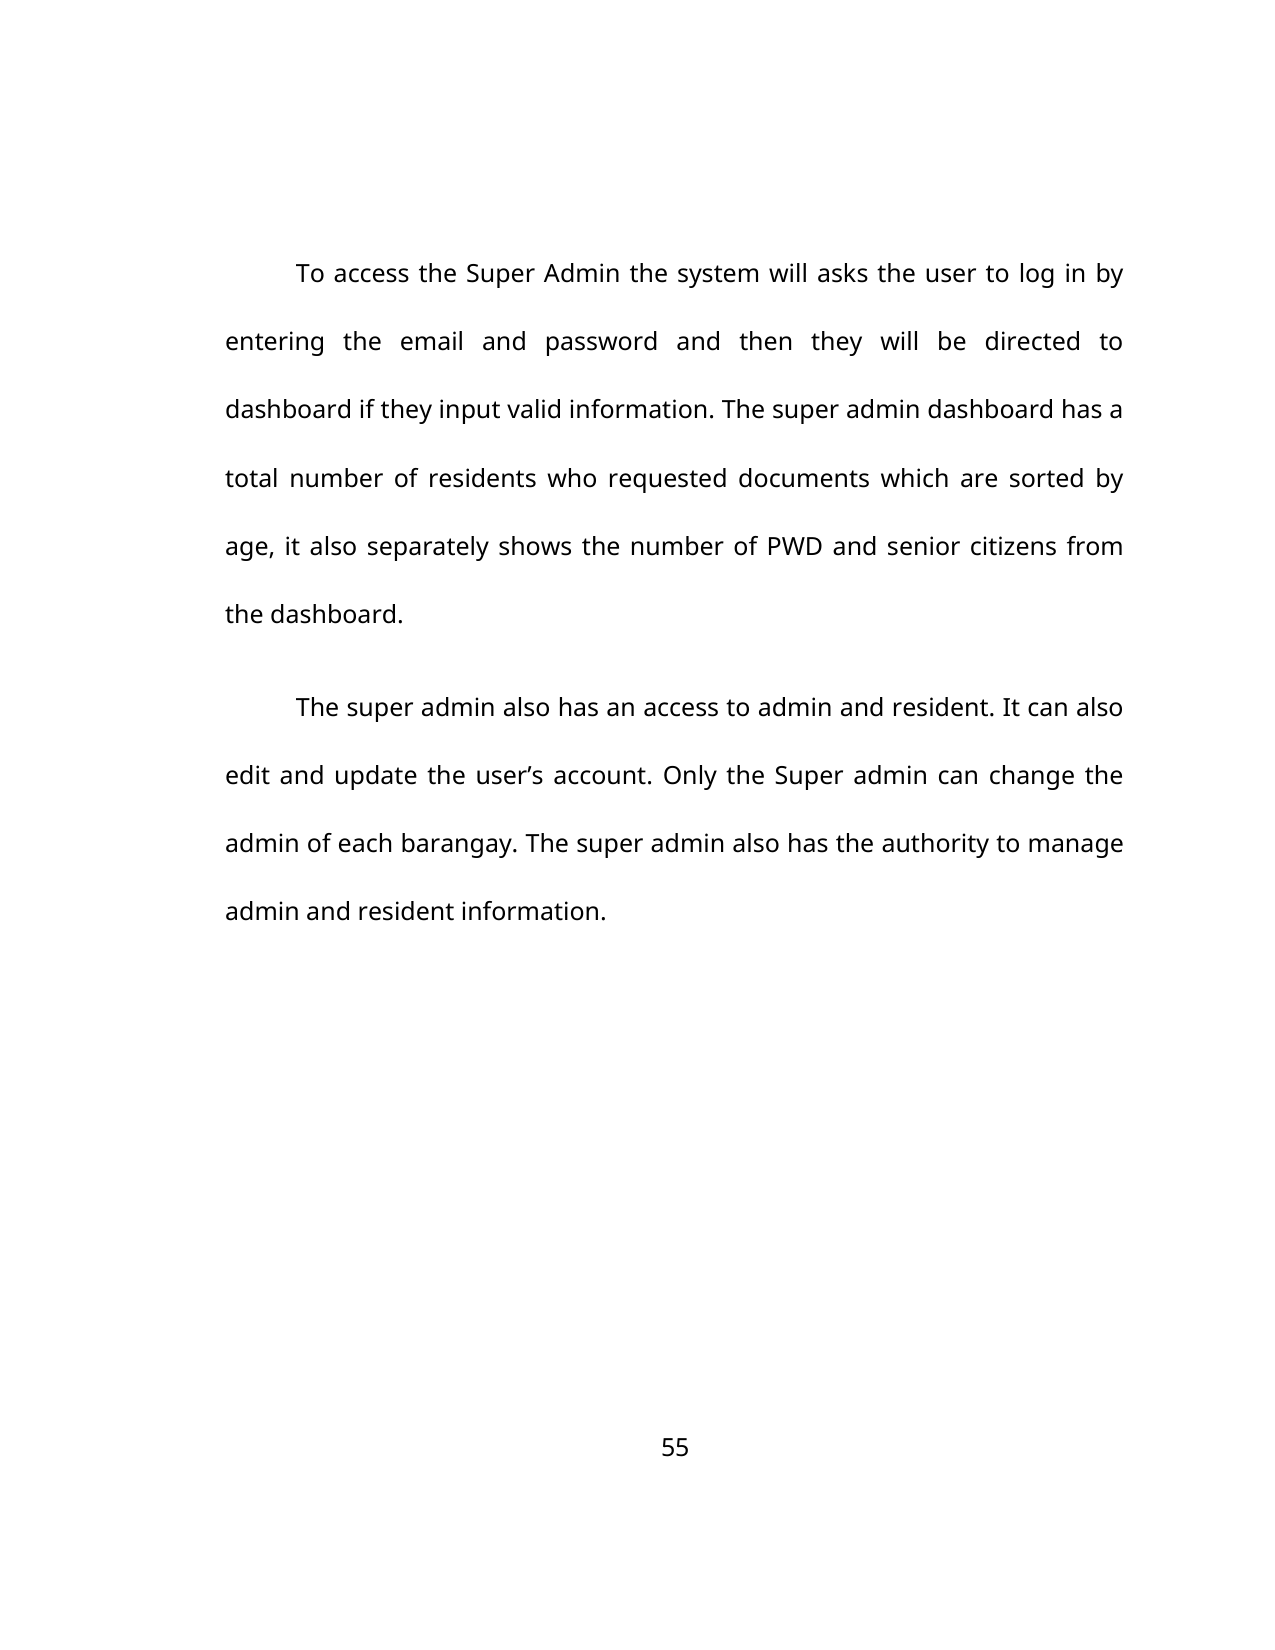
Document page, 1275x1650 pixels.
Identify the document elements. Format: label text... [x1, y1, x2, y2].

text The super admin also has an access to admin and resident. It can also edit and update the user’s account. Only the Super admin can change the admin of each barangay. The super admin also has the authority to manage admin and resident information. [225, 689, 1125, 928]
text To access the Super Admin the system will asks the user to log in by entering the email and password and then they will be directed to dashboard if they input valid information. The super admin dashboard has a total number of residents who requested documents which are sorted by age, it also separately shows the number of PWD and senior citizens from the dashboard. [225, 256, 1125, 631]
